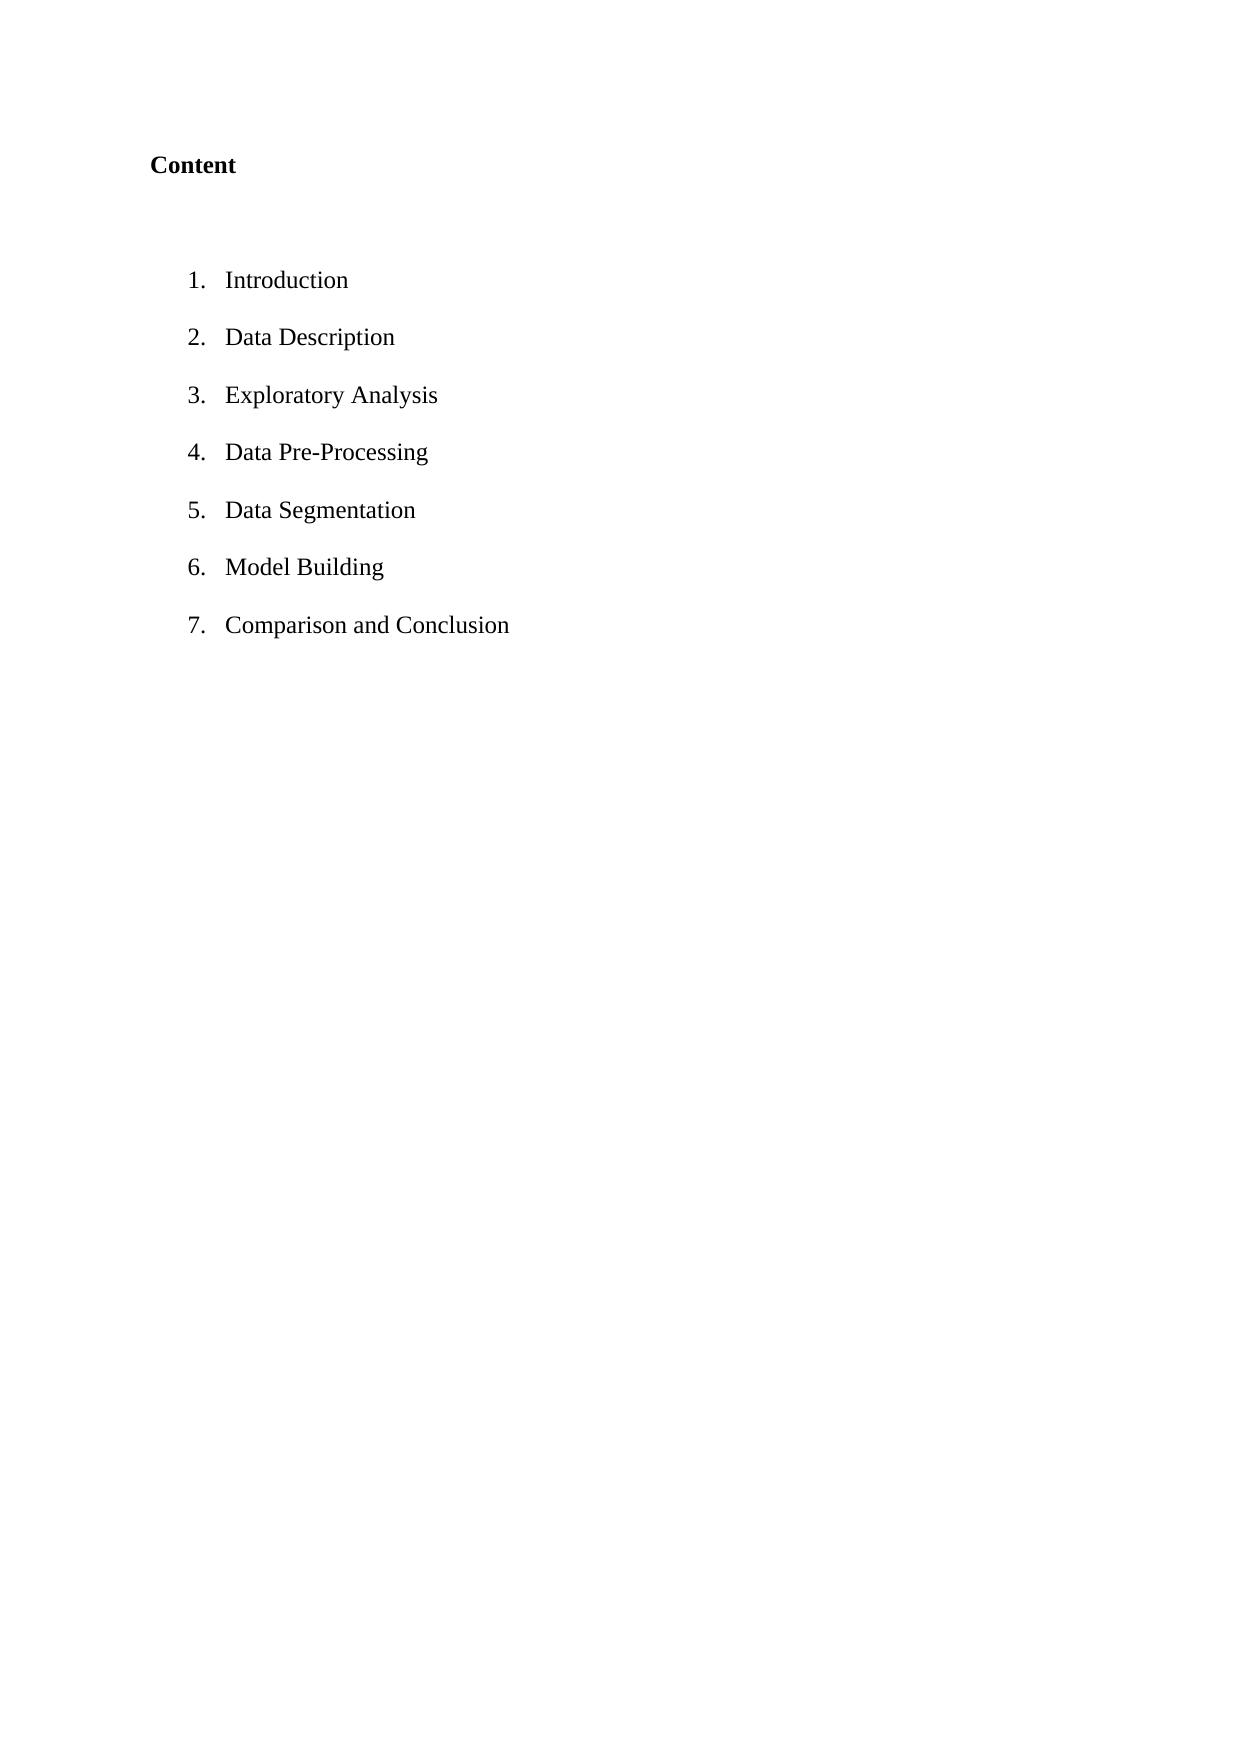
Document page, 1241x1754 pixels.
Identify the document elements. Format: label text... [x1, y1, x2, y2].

list Data Description [187, 322, 1090, 351]
list Comparison and Conclusion [187, 610, 1090, 639]
list Data Pre-Processing [187, 437, 1090, 466]
list Exploratory Analysis [187, 380, 1090, 409]
list Model Building [187, 552, 1090, 581]
list Introduction [187, 265, 1090, 294]
text Content [150, 150, 1090, 179]
list Data Segmentation [187, 495, 1090, 524]
